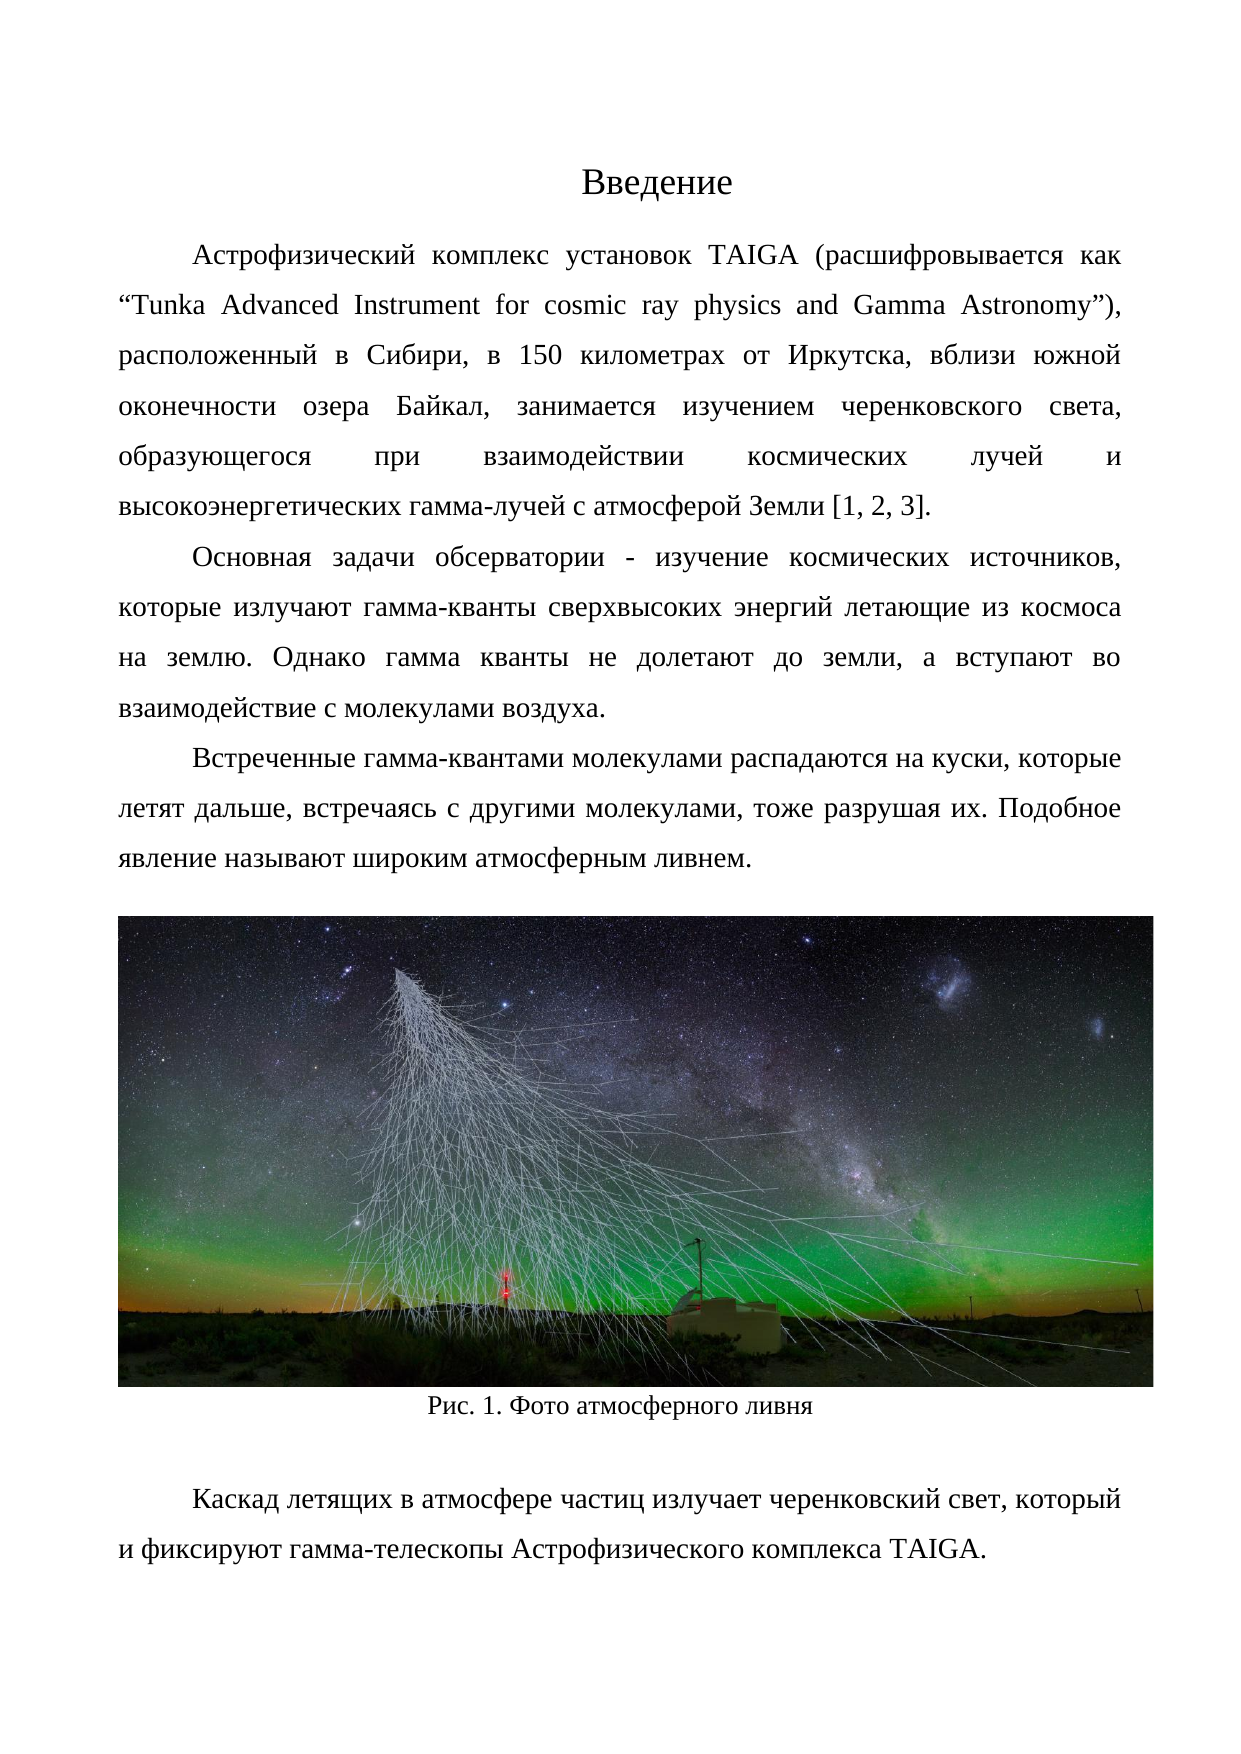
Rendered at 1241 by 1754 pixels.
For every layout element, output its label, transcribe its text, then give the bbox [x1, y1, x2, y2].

text Каскад летящих в атмосфере частиц излучает черенковский свет, который и фиксируют гамма-телескопы Астрофизического комплекса TAIGA. [118, 1481, 1122, 1565]
subtitle Введение [118, 160, 1122, 203]
picture [118, 916, 1154, 1387]
text Астрофизический комплекс установок TAIGA (расшифровывается как “Tunka Advanced Instrument for cosmic ray physics and Gamma Astronomy”), расположенный в Сибири, в 150 километрах от Иркутска, вблизи южной оконечности озера Байкал, занимается изучением черенковского света, образующегося при взаимодействии космических лучей и высокоэнергетических гамма-лучей с атмосферой Земли [1, 2, 3]. [118, 237, 1122, 522]
text Основная задачи обсерватории - изучение космических источников, которые излучают гамма-кванты сверхвысоких энергий летающие из космоса на землю. Однако гамма кванты не долетают до земли, а вступают во взаимодействие с молекулами воздуха. [118, 539, 1122, 723]
text Встреченные гамма-квантами молекулами распадаются на куски, которые летят дальше, встречаясь с другими молекулами, тоже разрушая их. Подобное явление называют широким атмосферным ливнем. [118, 740, 1122, 874]
text Рис. 1. Фото атмосферного ливня [118, 1387, 1122, 1420]
